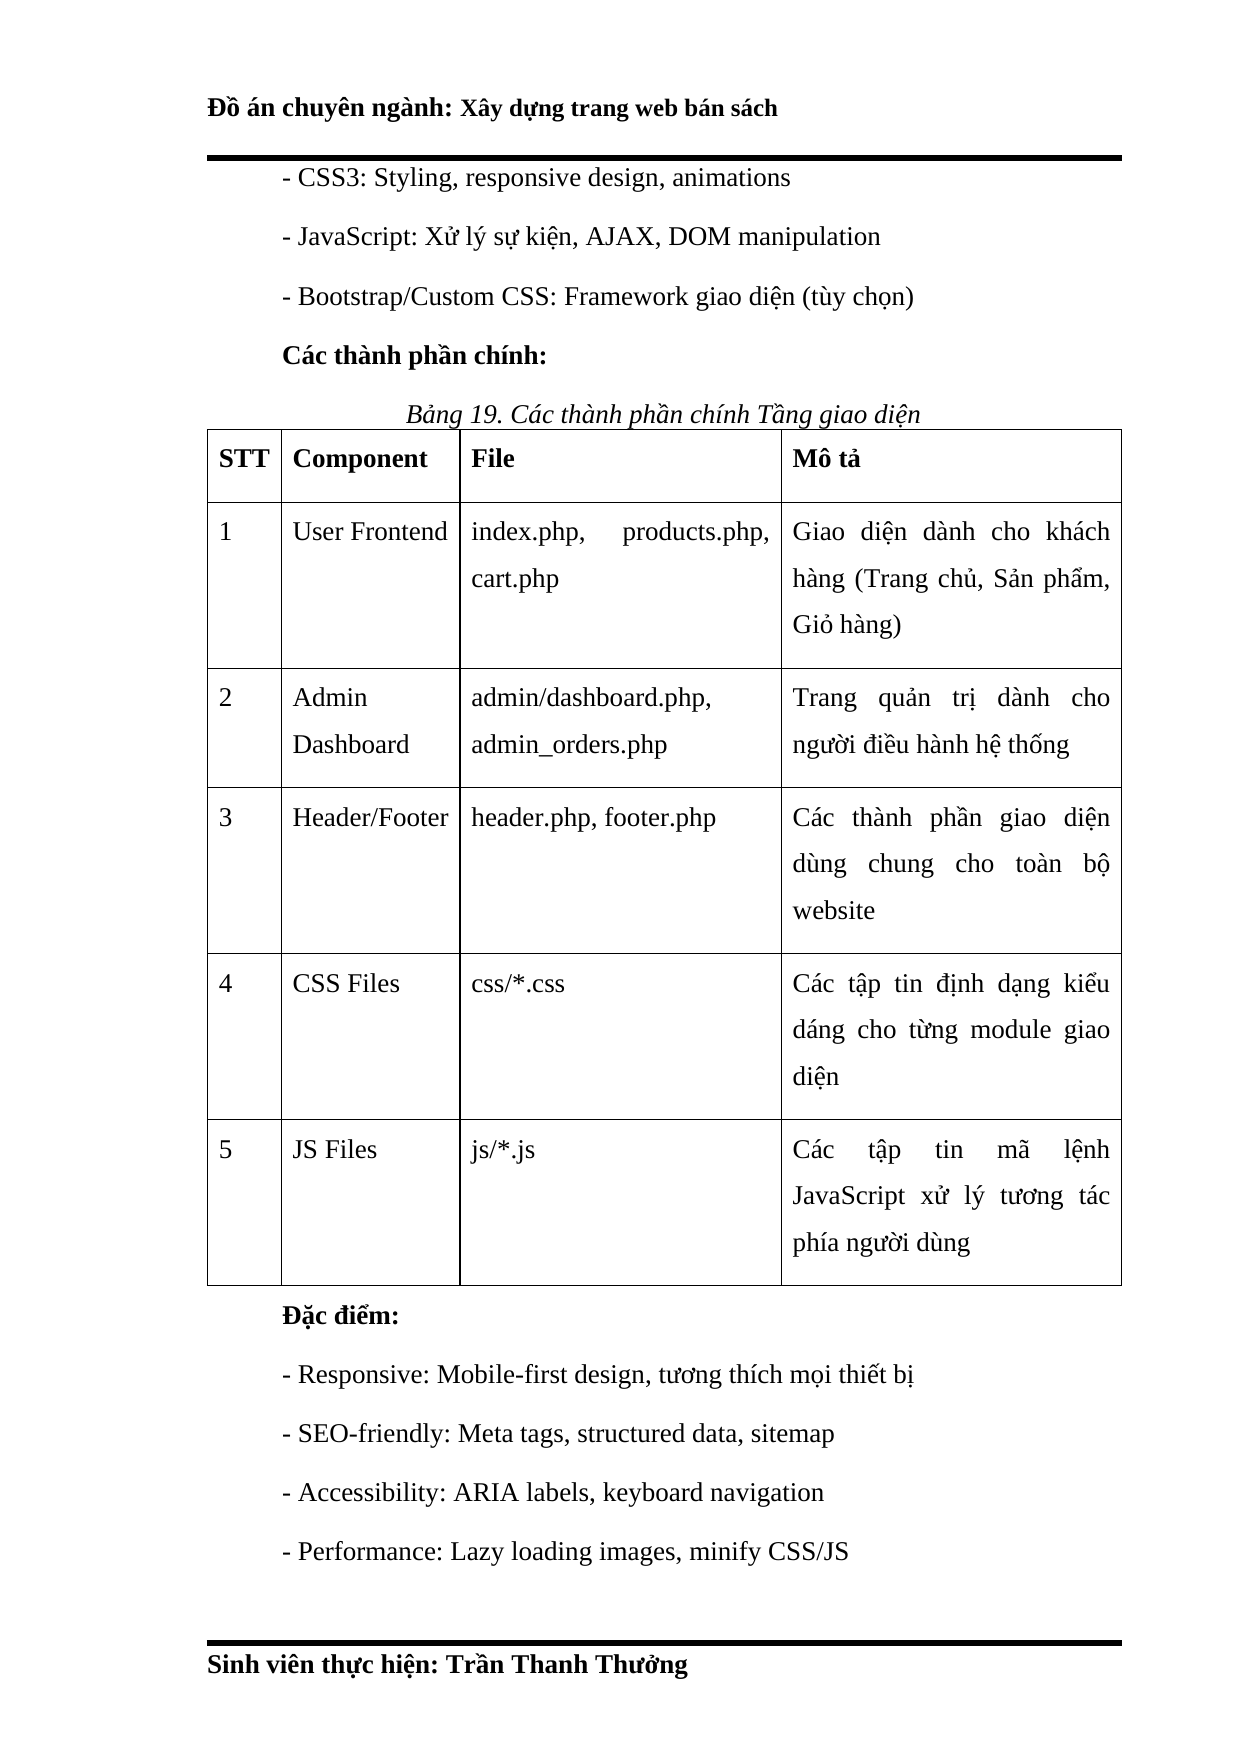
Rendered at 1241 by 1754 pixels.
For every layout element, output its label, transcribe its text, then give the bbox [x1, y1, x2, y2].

table_cell JS Files [282, 1120, 459, 1285]
table_cell 3 [208, 788, 281, 953]
table_cell Các tập tin mã lệnh JavaScript xử lý tương tác phía người dùng [782, 1120, 1121, 1285]
table_header STT [208, 430, 281, 502]
table_cell Admin Dashboard [282, 669, 459, 787]
table_cell Các thành phần giao diện dùng chung cho toàn bộ website [782, 788, 1121, 953]
text Bảng 19. Các thành phần chính Tầng giao diện [207, 398, 1122, 429]
table_cell 1 [208, 503, 281, 668]
table_header Mô tả [782, 430, 1121, 502]
text - CSS3: Styling, responsive design, animations [207, 161, 1122, 192]
text - Performance: Lazy loading images, minify CSS/JS [207, 1536, 1122, 1567]
table_cell js/*.js [461, 1120, 781, 1285]
text Đặc điểm: [207, 1299, 1122, 1330]
table_cell Header/Footer [282, 788, 459, 953]
text - JavaScript: Xử lý sự kiện, AJAX, DOM manipulation [207, 220, 1122, 252]
table_header Component [282, 430, 459, 502]
table_cell 4 [208, 954, 281, 1119]
text - Responsive: Mobile-first design, tương thích mọi thiết bị [207, 1358, 1122, 1389]
table_cell admin/dashboard.php, admin_orders.php [461, 669, 781, 787]
table_cell Giao diện dành cho khách hàng (Trang chủ, Sản phẩm, Giỏ hàng) [782, 503, 1121, 668]
text Các thành phần chính: [207, 339, 1122, 370]
table_cell Các tập tin định dạng kiểu dáng cho từng module giao diện [782, 954, 1121, 1119]
table_cell Trang quản trị dành cho người điều hành hệ thống [782, 669, 1121, 787]
text - SEO-friendly: Meta tags, structured data, sitemap [207, 1417, 1122, 1448]
table_cell header.php, footer.php [461, 788, 781, 953]
table_cell User Frontend [282, 503, 459, 668]
table_cell CSS Files [282, 954, 459, 1119]
table_header File [461, 430, 781, 502]
table_cell css/*.css [461, 954, 781, 1119]
table_cell 2 [208, 669, 281, 787]
text - Accessibility: ARIA labels, keyboard navigation [207, 1476, 1122, 1507]
table_cell 5 [208, 1120, 281, 1285]
text - Bootstrap/Custom CSS: Framework giao diện (tùy chọn) [207, 279, 1122, 311]
table_cell index.php, products.php, cart.php [461, 503, 781, 668]
